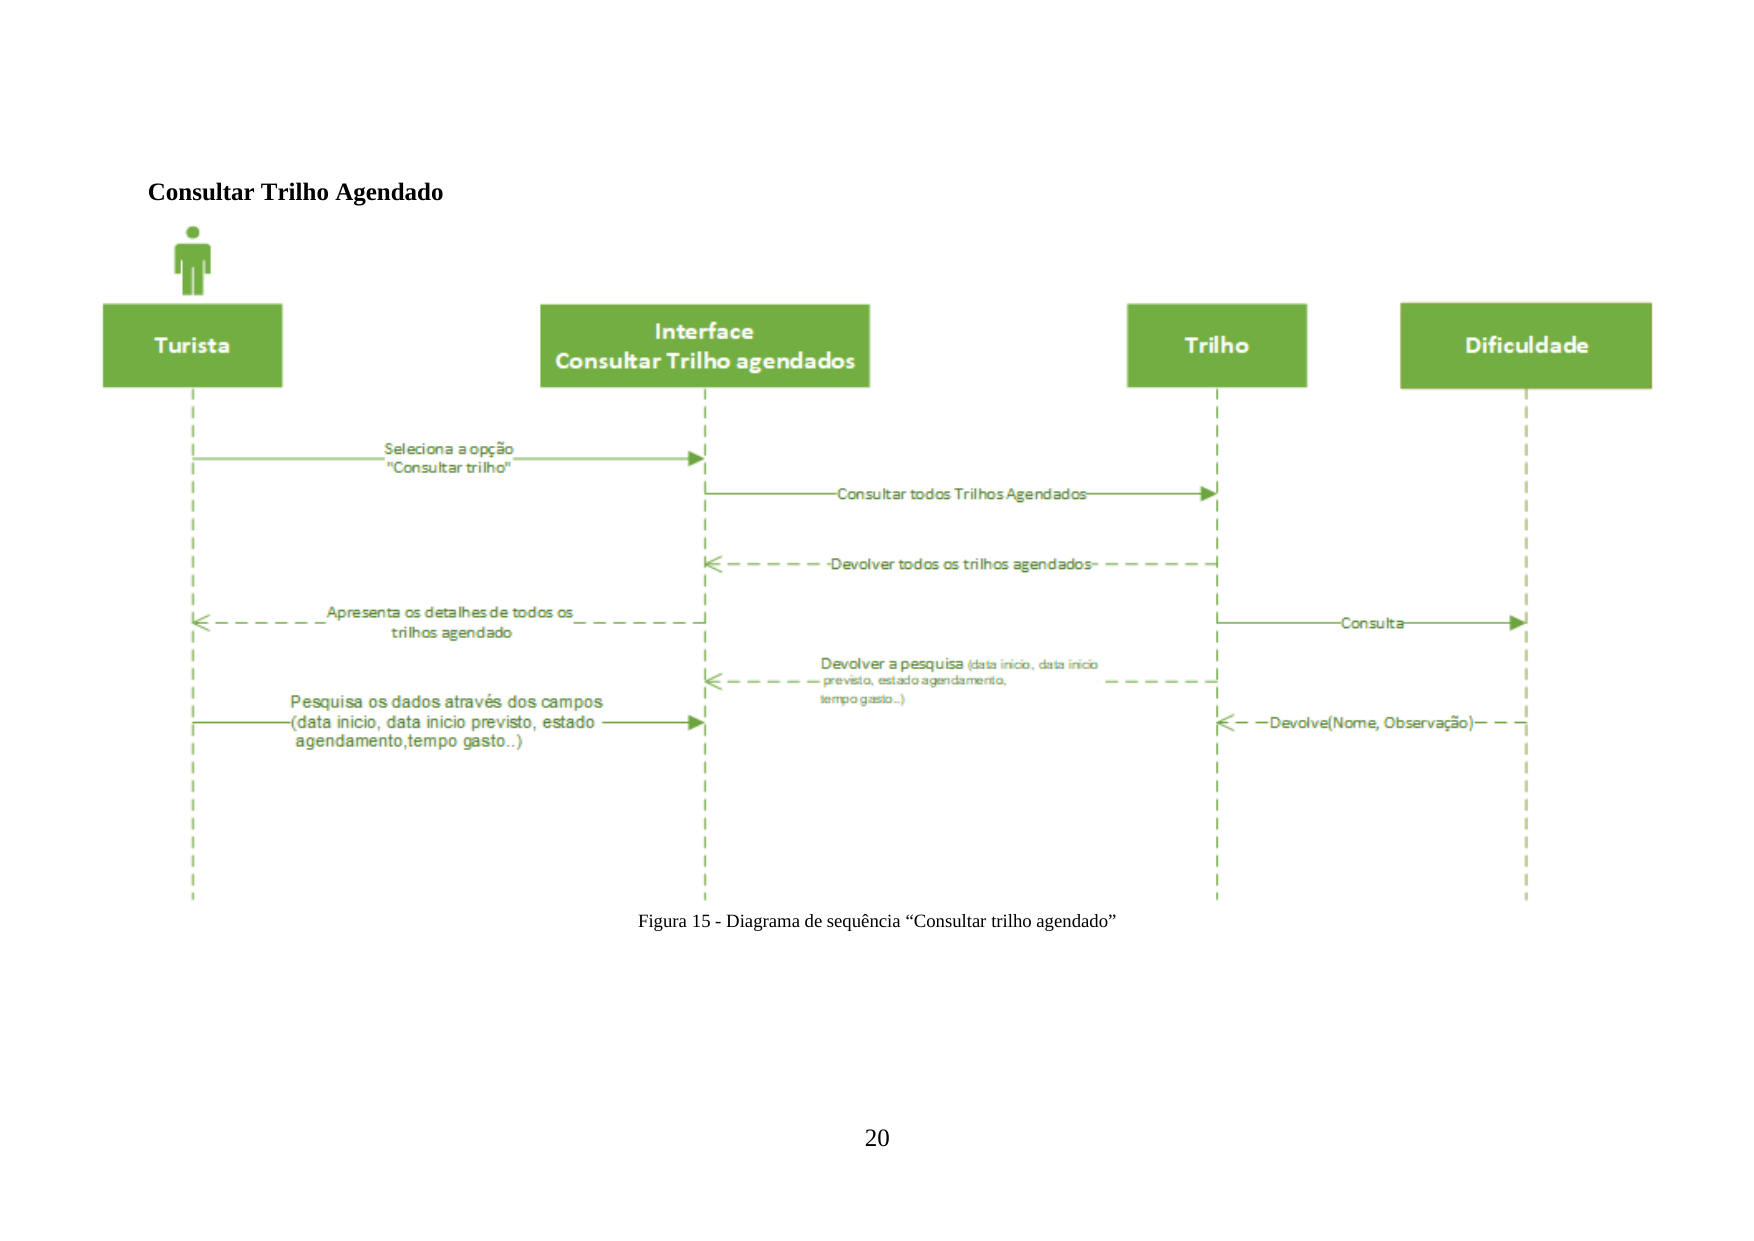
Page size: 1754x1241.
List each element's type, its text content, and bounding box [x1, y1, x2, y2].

picture [100, 224, 1654, 901]
text Consultar Trilho Agendado [148, 177, 1606, 206]
